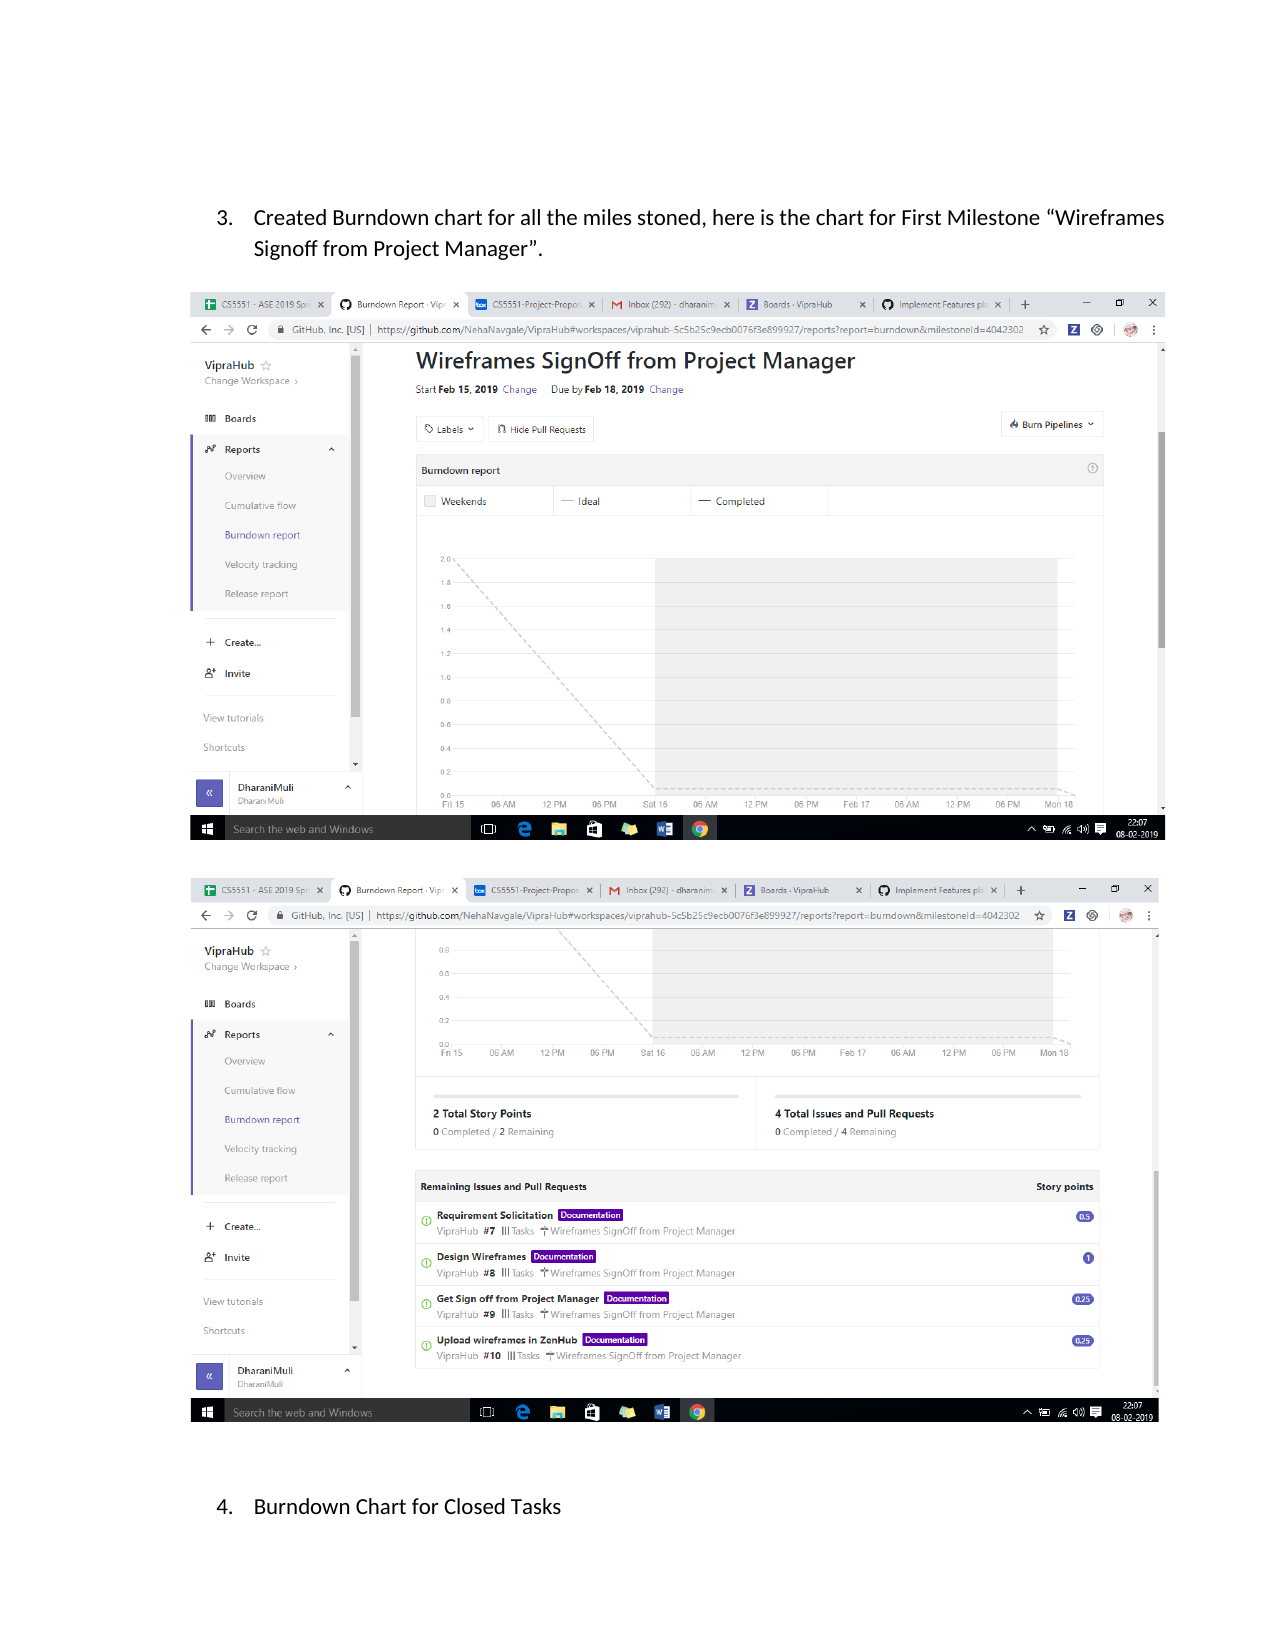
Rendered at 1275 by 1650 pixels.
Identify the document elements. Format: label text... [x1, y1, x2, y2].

list Created Burndown chart for all the miles stoned, here is the chart for First Milestone “Wireframes Signoff from Project Manager”. [216, 203, 1167, 262]
picture [190, 878, 1159, 1422]
picture [190, 292, 1166, 839]
